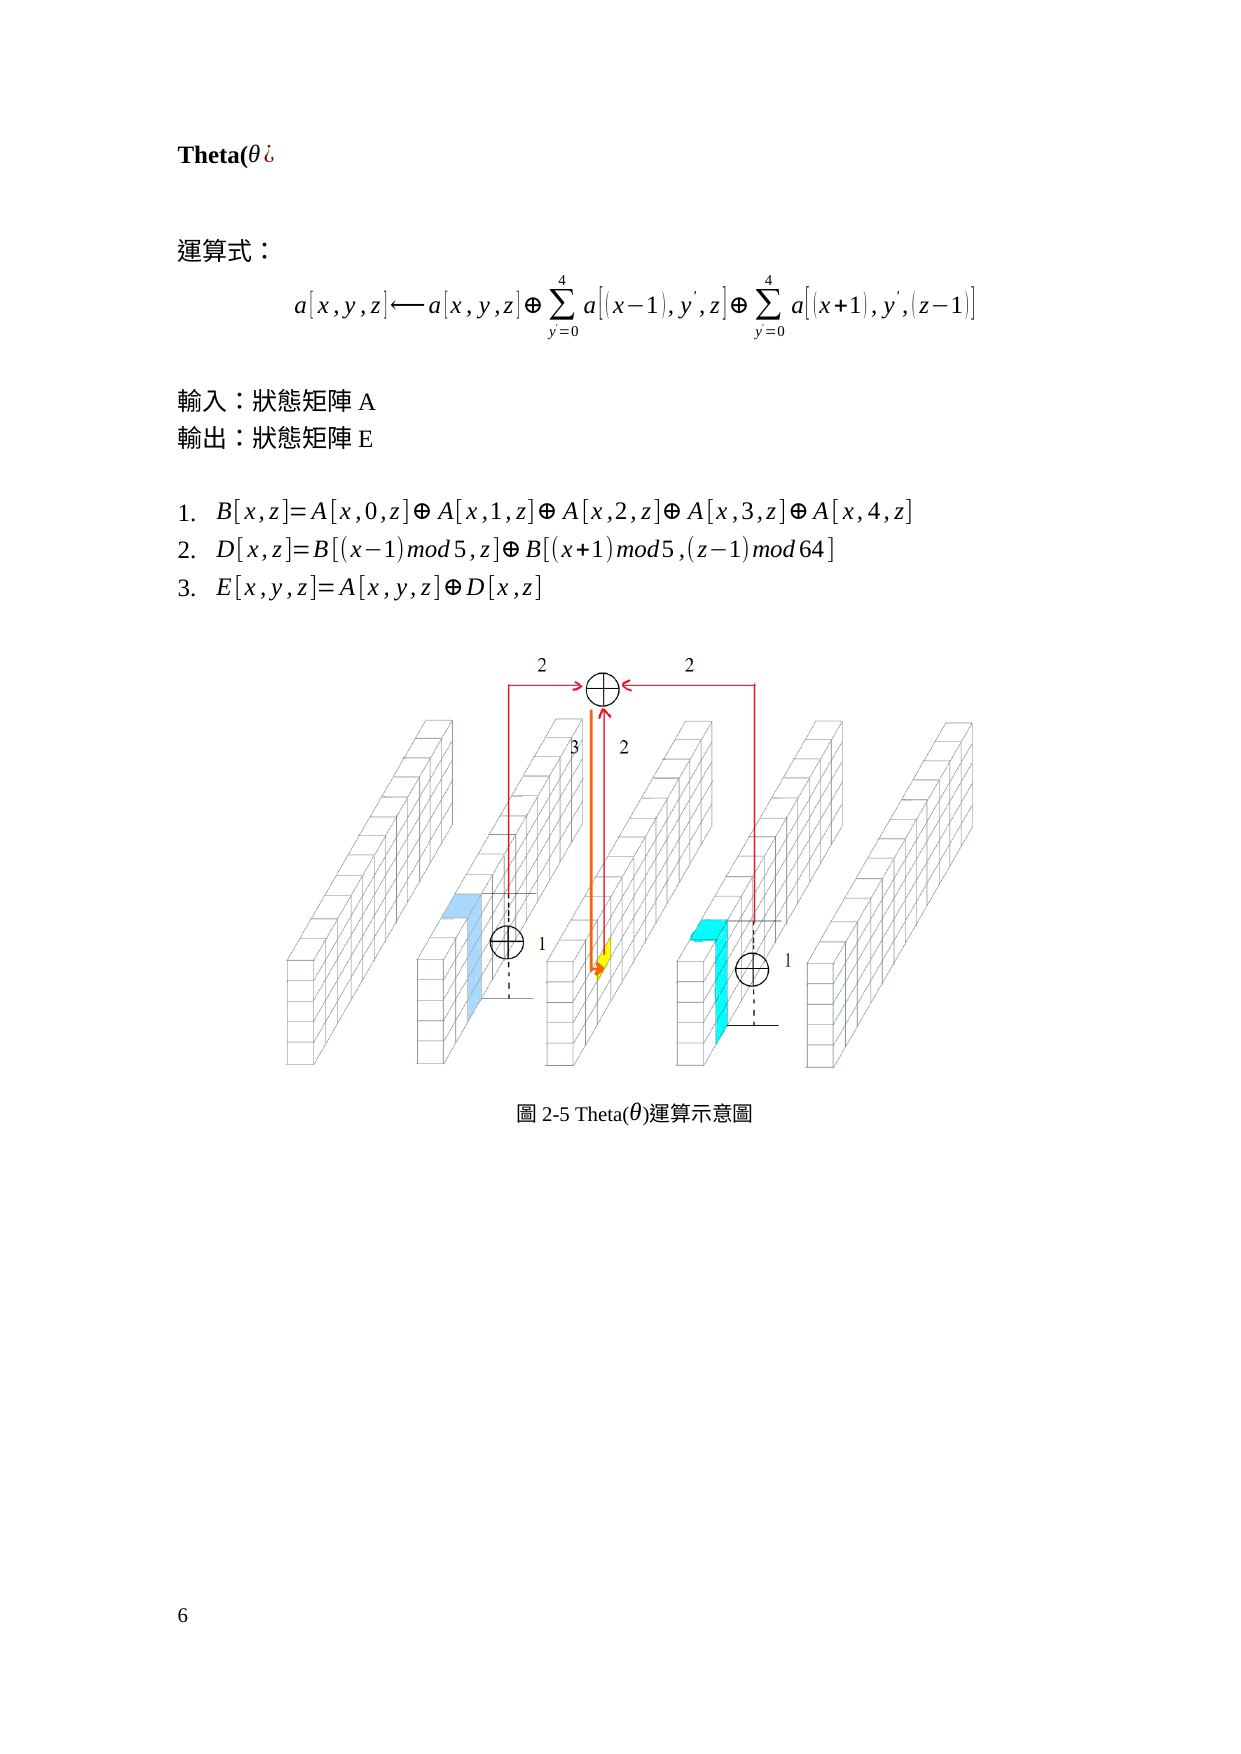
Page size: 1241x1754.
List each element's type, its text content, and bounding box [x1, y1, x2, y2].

text 圖 2-5 Theta()運算示意圖 [177, 1093, 1092, 1131]
text 輸入：狀態矩陣 A [177, 381, 1092, 418]
text 輸出：狀態矩陣 E [177, 418, 1092, 456]
subtitle Theta( [177, 136, 1092, 173]
text 運算式： [177, 231, 1092, 268]
picture [275, 643, 995, 1086]
